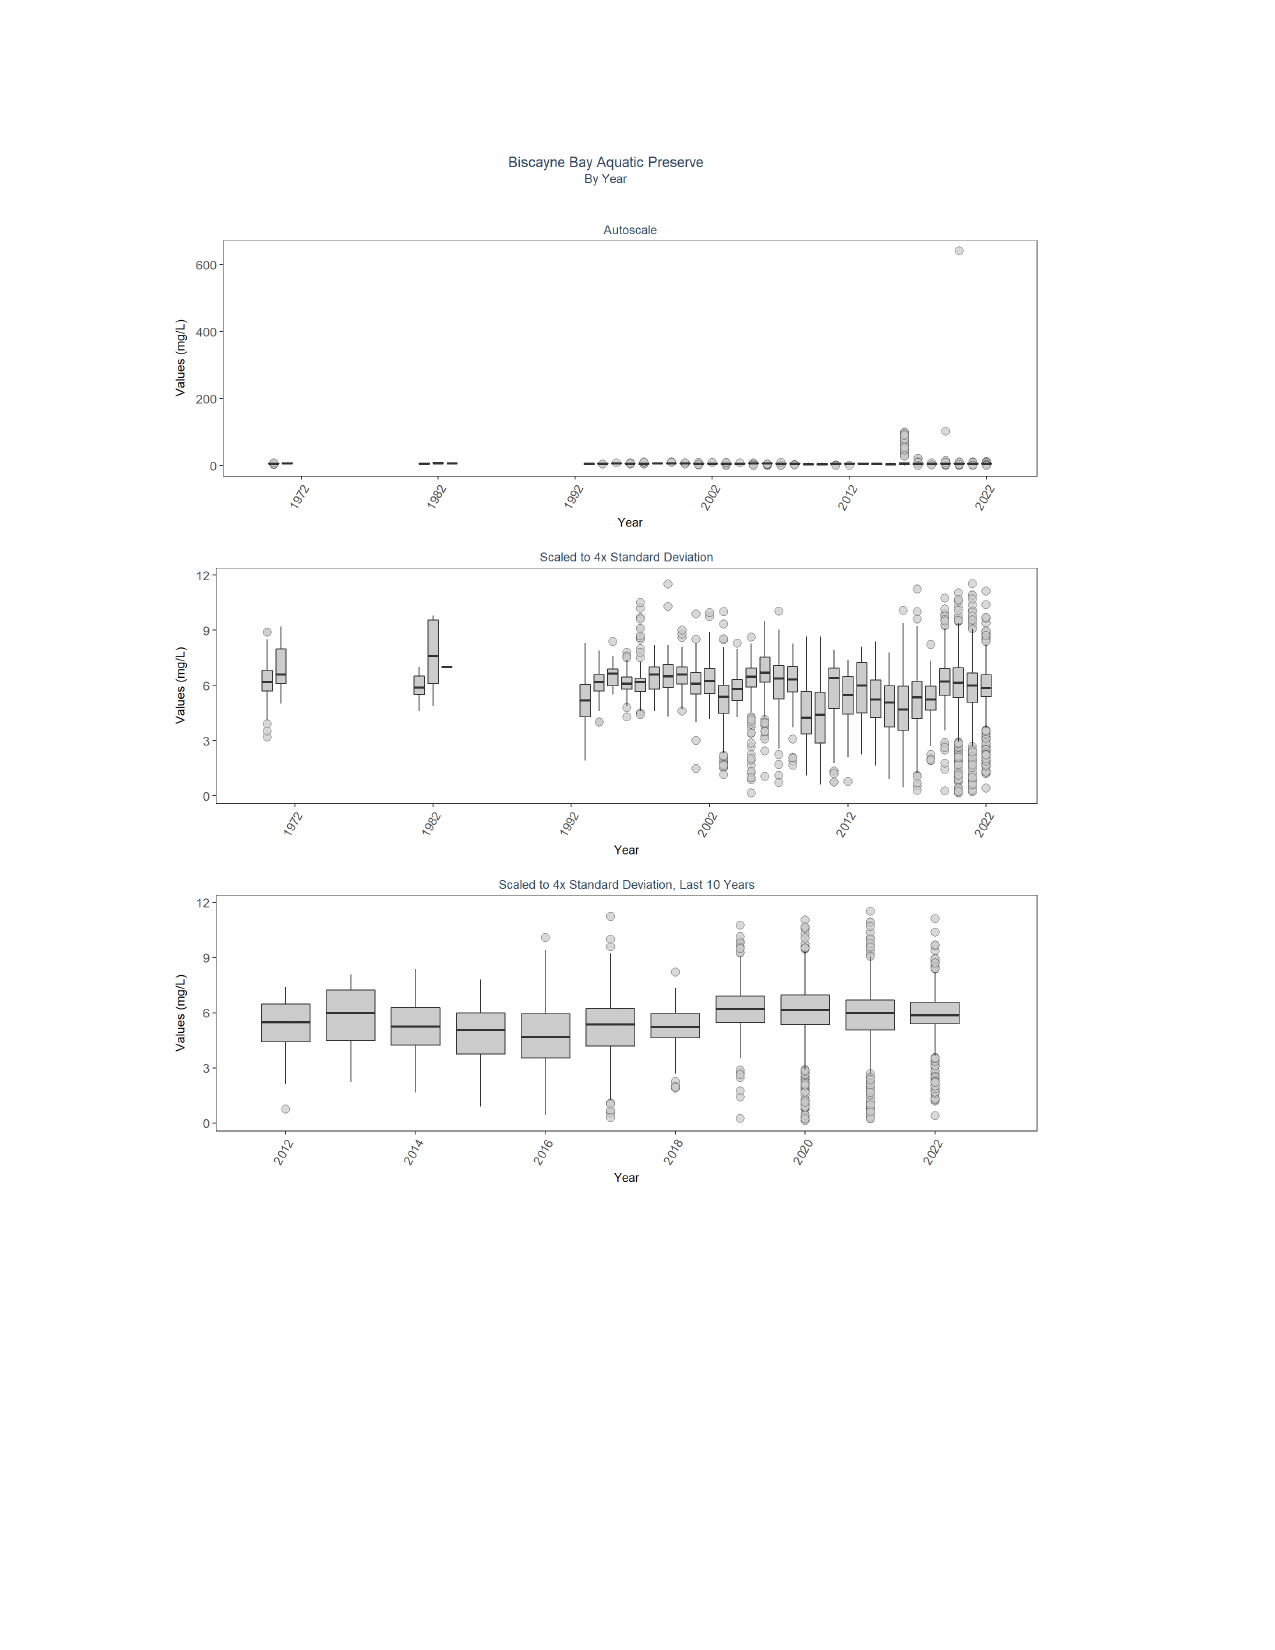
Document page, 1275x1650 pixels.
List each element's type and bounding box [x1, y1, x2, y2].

picture [168, 150, 1044, 1200]
